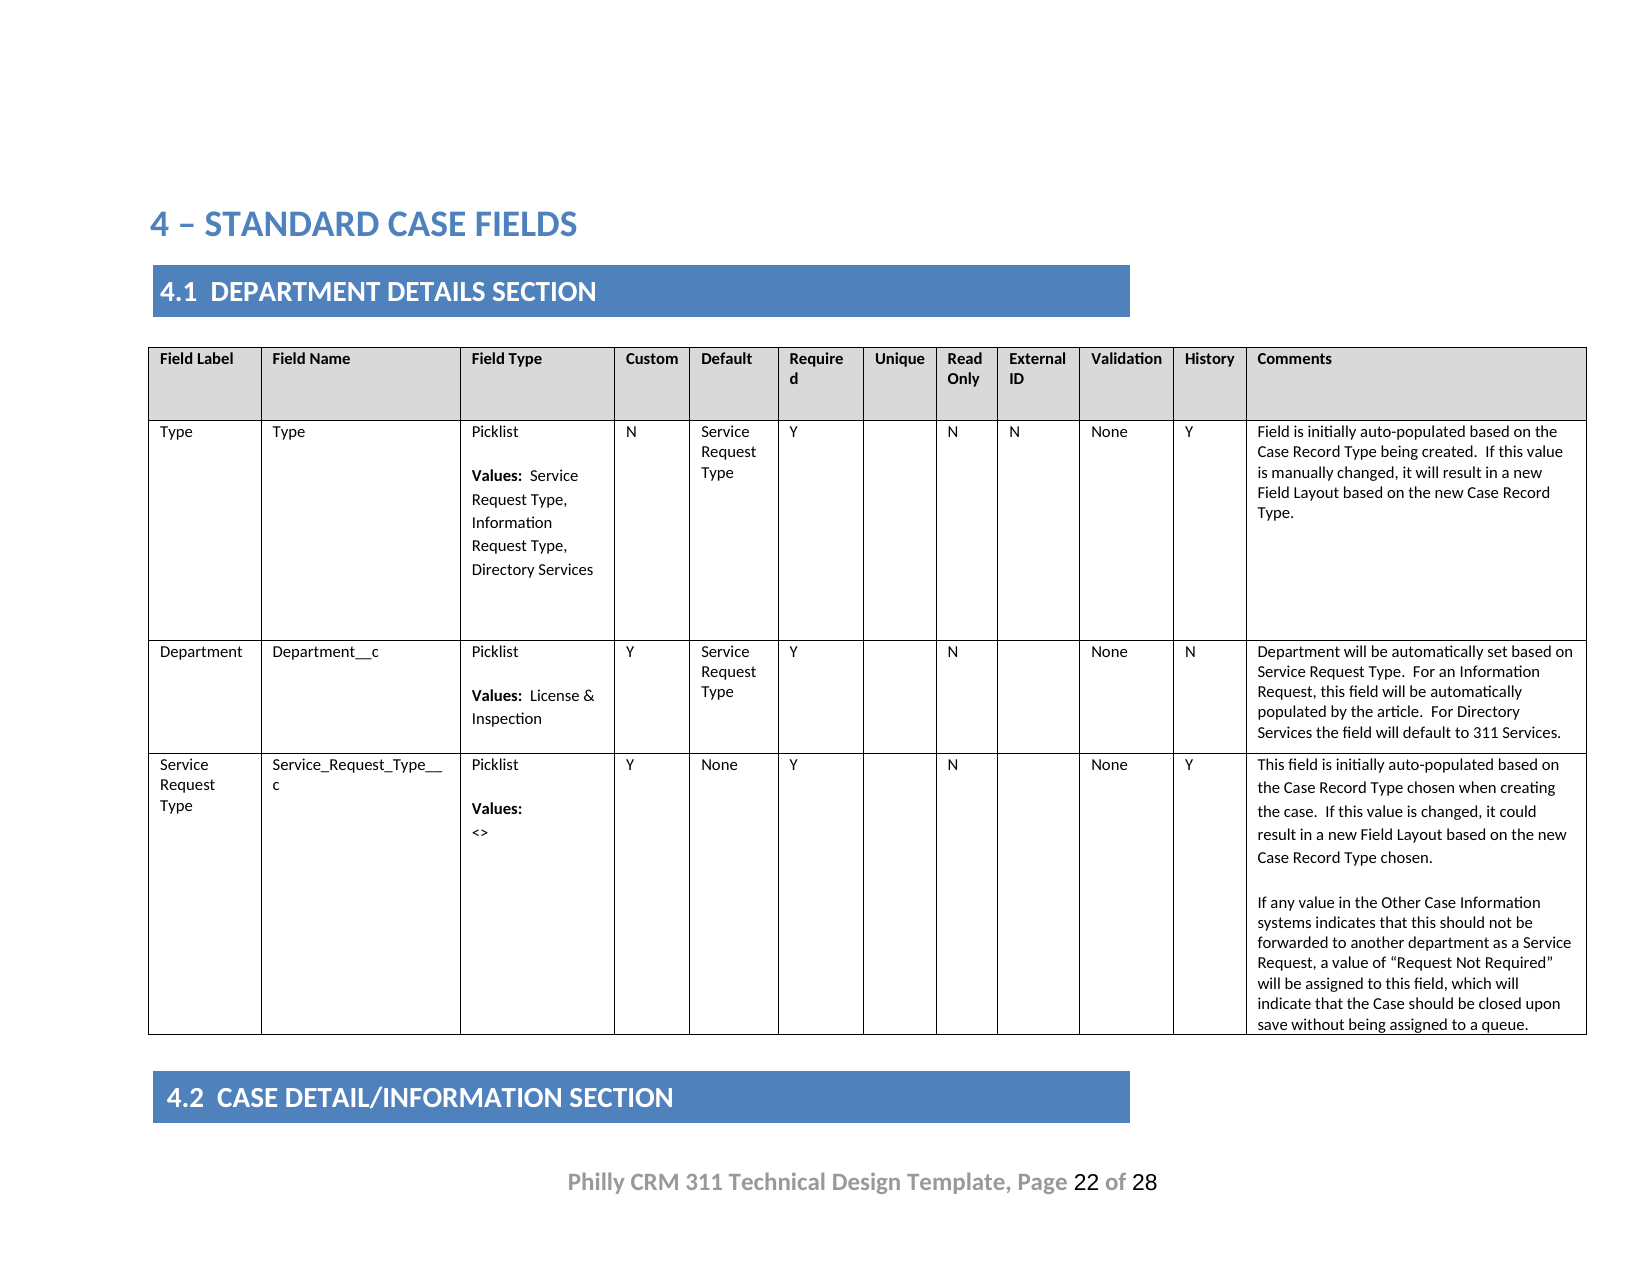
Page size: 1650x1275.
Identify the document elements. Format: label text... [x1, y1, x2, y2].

table_cell None [1080, 754, 1173, 1034]
table_header Default [690, 348, 778, 420]
table_cell Department will be automatically set based on Service Request Type. For an Information Request, this field will be automatically populated by the article. For Directory Services the field will default to 311 Services. [1247, 641, 1586, 753]
table_cell Y [615, 754, 689, 1034]
table_cell N [937, 421, 997, 640]
table_cell Service_Request_Type__c [262, 754, 460, 1034]
table_cell Picklist Values: Service Request Type, Information Request Type, Directory Services [461, 421, 614, 640]
table_cell Type [262, 421, 460, 640]
table_cell N [1174, 641, 1246, 753]
table_cell Picklist Values: License & Inspection [461, 641, 614, 753]
table_cell This field is initially auto-populated based on the Case Record Type chosen when creating the case. If this value is changed, it could result in a new Field Layout based on the new Case Record Type chosen. If any value in the Other Case Information systems indicates that this should not be forwarded to another department as a Service Request, a value of “Request Not Required” will be assigned to this field, which will indicate that the Case should be closed upon save without being assigned to a queue. [1247, 754, 1586, 1034]
table_cell [864, 421, 936, 640]
table_cell Y [779, 641, 863, 753]
table_header External ID [998, 348, 1079, 420]
table_cell N [615, 421, 689, 640]
table_cell None [690, 754, 778, 1034]
table_cell [864, 641, 936, 753]
table_cell [998, 754, 1079, 1034]
table_header Field Name [262, 348, 460, 420]
table_cell Service Request Type [690, 641, 778, 753]
table_header Read Only [937, 348, 997, 420]
table_cell Department__c [262, 641, 460, 753]
table_cell N [998, 421, 1079, 640]
table_header Required [779, 348, 863, 420]
table_cell [864, 754, 936, 1034]
table_header Comments [1247, 348, 1586, 420]
table_cell Type [149, 421, 261, 640]
table_header 4.2 CASE DETAIL/INFORMATION SECTION [155, 1073, 1128, 1121]
table_cell Y [779, 754, 863, 1034]
table_cell Department [149, 641, 261, 753]
subtitle 4 – STANDARD CASE FIELDS [150, 200, 1575, 246]
table_cell N [937, 641, 997, 753]
table_header 4.1 DEPARTMENT DETAILS SECTION [155, 267, 1128, 315]
table_cell Y [1174, 754, 1246, 1034]
table_cell Service Request Type [149, 754, 261, 1034]
table_cell Y [779, 421, 863, 640]
table_header History [1174, 348, 1246, 420]
table_header Field Type [461, 348, 614, 420]
table_header Unique [864, 348, 936, 420]
table_cell Field is initially auto-populated based on the Case Record Type being created. If this value is manually changed, it will result in a new Field Layout based on the new Case Record Type. [1247, 421, 1586, 640]
table_header Validation [1080, 348, 1173, 420]
table_cell Service Request Type [690, 421, 778, 640]
table_cell N [937, 754, 997, 1034]
table_cell Picklist Values: <> [461, 754, 614, 1034]
table_header Custom [615, 348, 689, 420]
table_cell Y [1174, 421, 1246, 640]
table_cell None [1080, 421, 1173, 640]
table_cell [998, 641, 1079, 753]
table_cell Y [615, 641, 689, 753]
table_cell None [1080, 641, 1173, 753]
table_header Field Label [149, 348, 261, 420]
